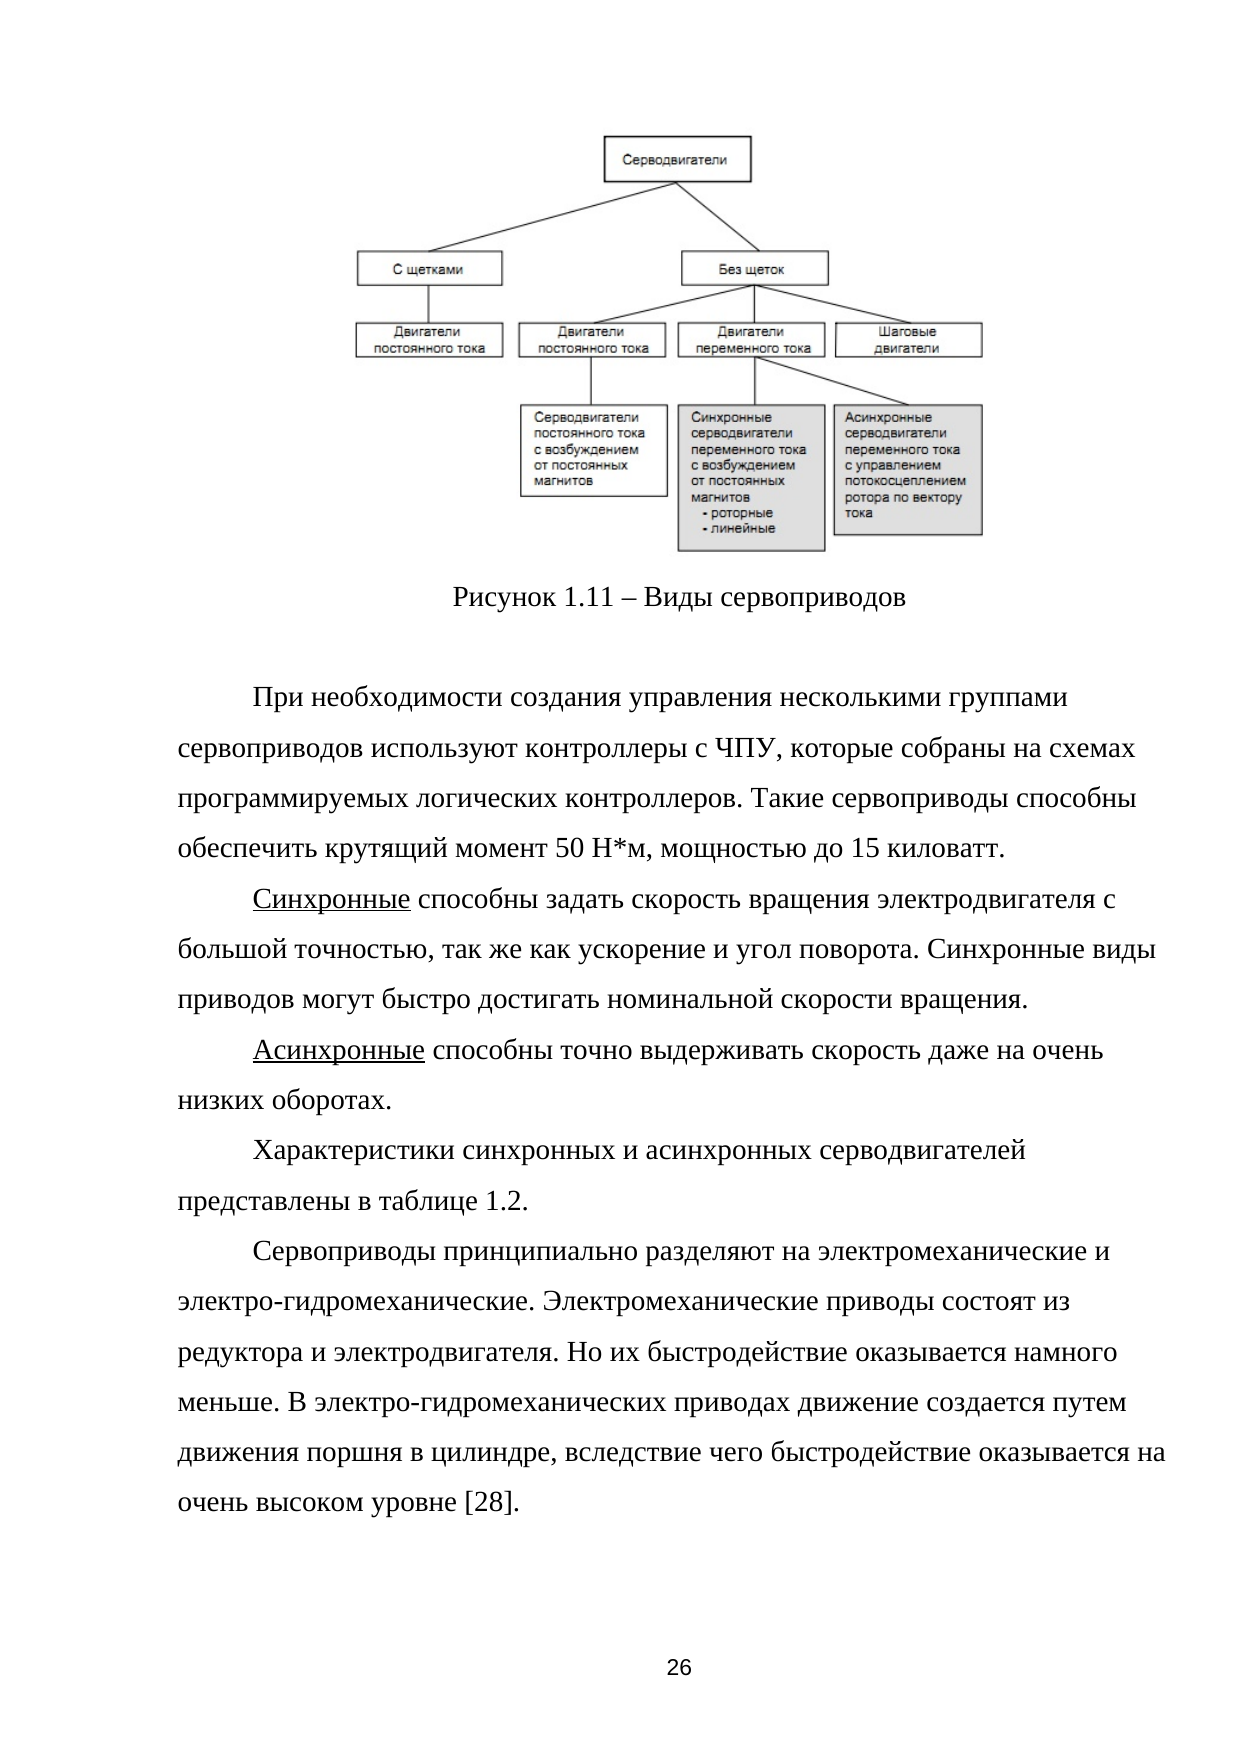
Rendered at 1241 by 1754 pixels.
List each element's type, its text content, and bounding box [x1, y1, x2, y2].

picture [345, 118, 1014, 565]
text Асинхронные способны точно выдерживать скорость даже на очень низких оборотах. [177, 1032, 1181, 1116]
text При необходимости создания управления несколькими группами сервоприводов используют контроллеры с ЧПУ, которые собраны на схемах программируемых логических контроллеров. Такие сервоприводы способны обеспечить крутящий момент 50 Н*м, мощностью до 15 киловатт. [177, 679, 1181, 864]
text Рисунок 1.11 – Виды сервоприводов [177, 579, 1181, 612]
text Синхронные способны задать скорость вращения электродвигателя с большой точностью, так же как ускорение и угол поворота. Синхронные виды приводов могут быстро достигать номинальной скорости вращения. [177, 881, 1181, 1015]
text Сервоприводы принципиально разделяют на электромеханические и электро-гидромеханические. Электромеханические приводы состоят из редуктора и электродвигателя. Но их быстродействие оказывается намного меньше. В электро-гидромеханических приводах движение создается путем движения поршня в цилиндре, вследствие чего быстродействие оказывается на очень высоком уровне [28]. [177, 1233, 1181, 1518]
text Характеристики синхронных и асинхронных серводвигателей представлены в таблице 1.2. [177, 1132, 1181, 1216]
